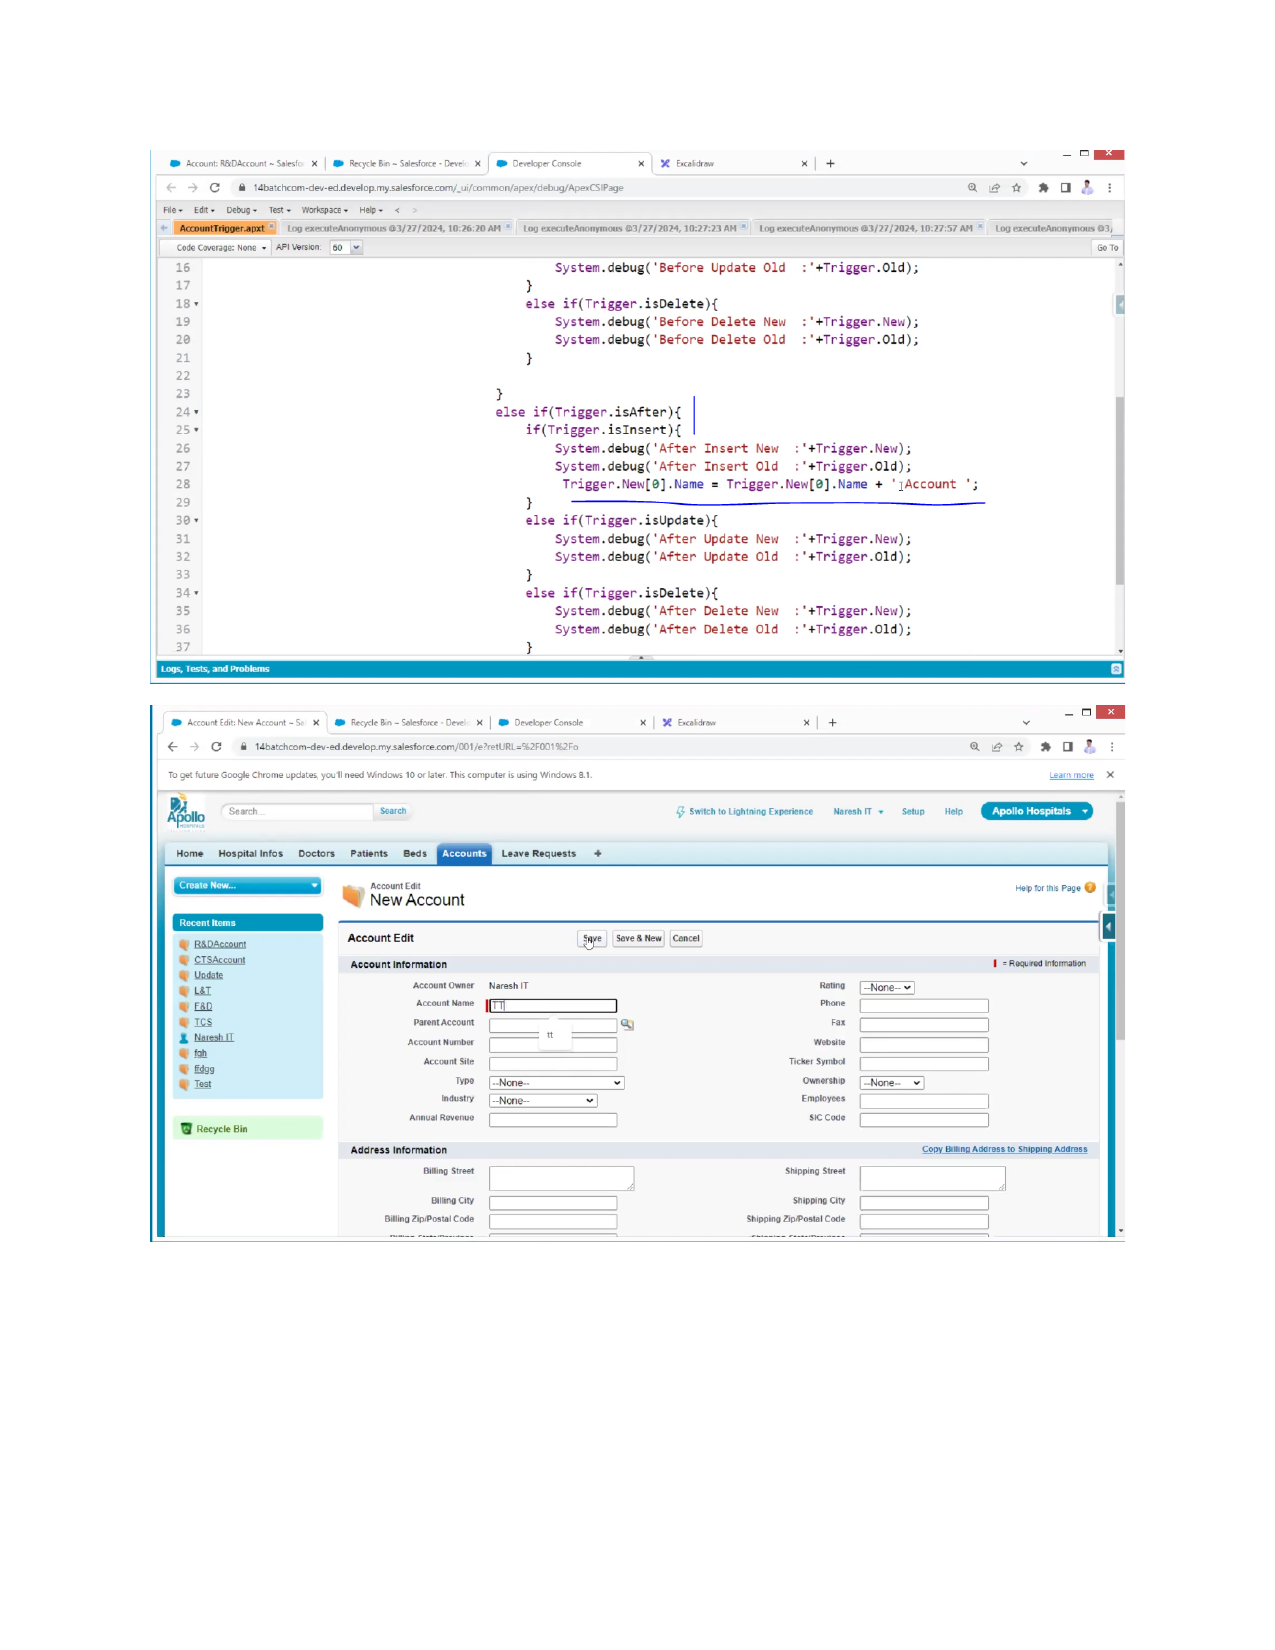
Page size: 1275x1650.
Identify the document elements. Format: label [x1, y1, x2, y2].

picture [152, 705, 1125, 1242]
picture [150, 150, 1125, 684]
